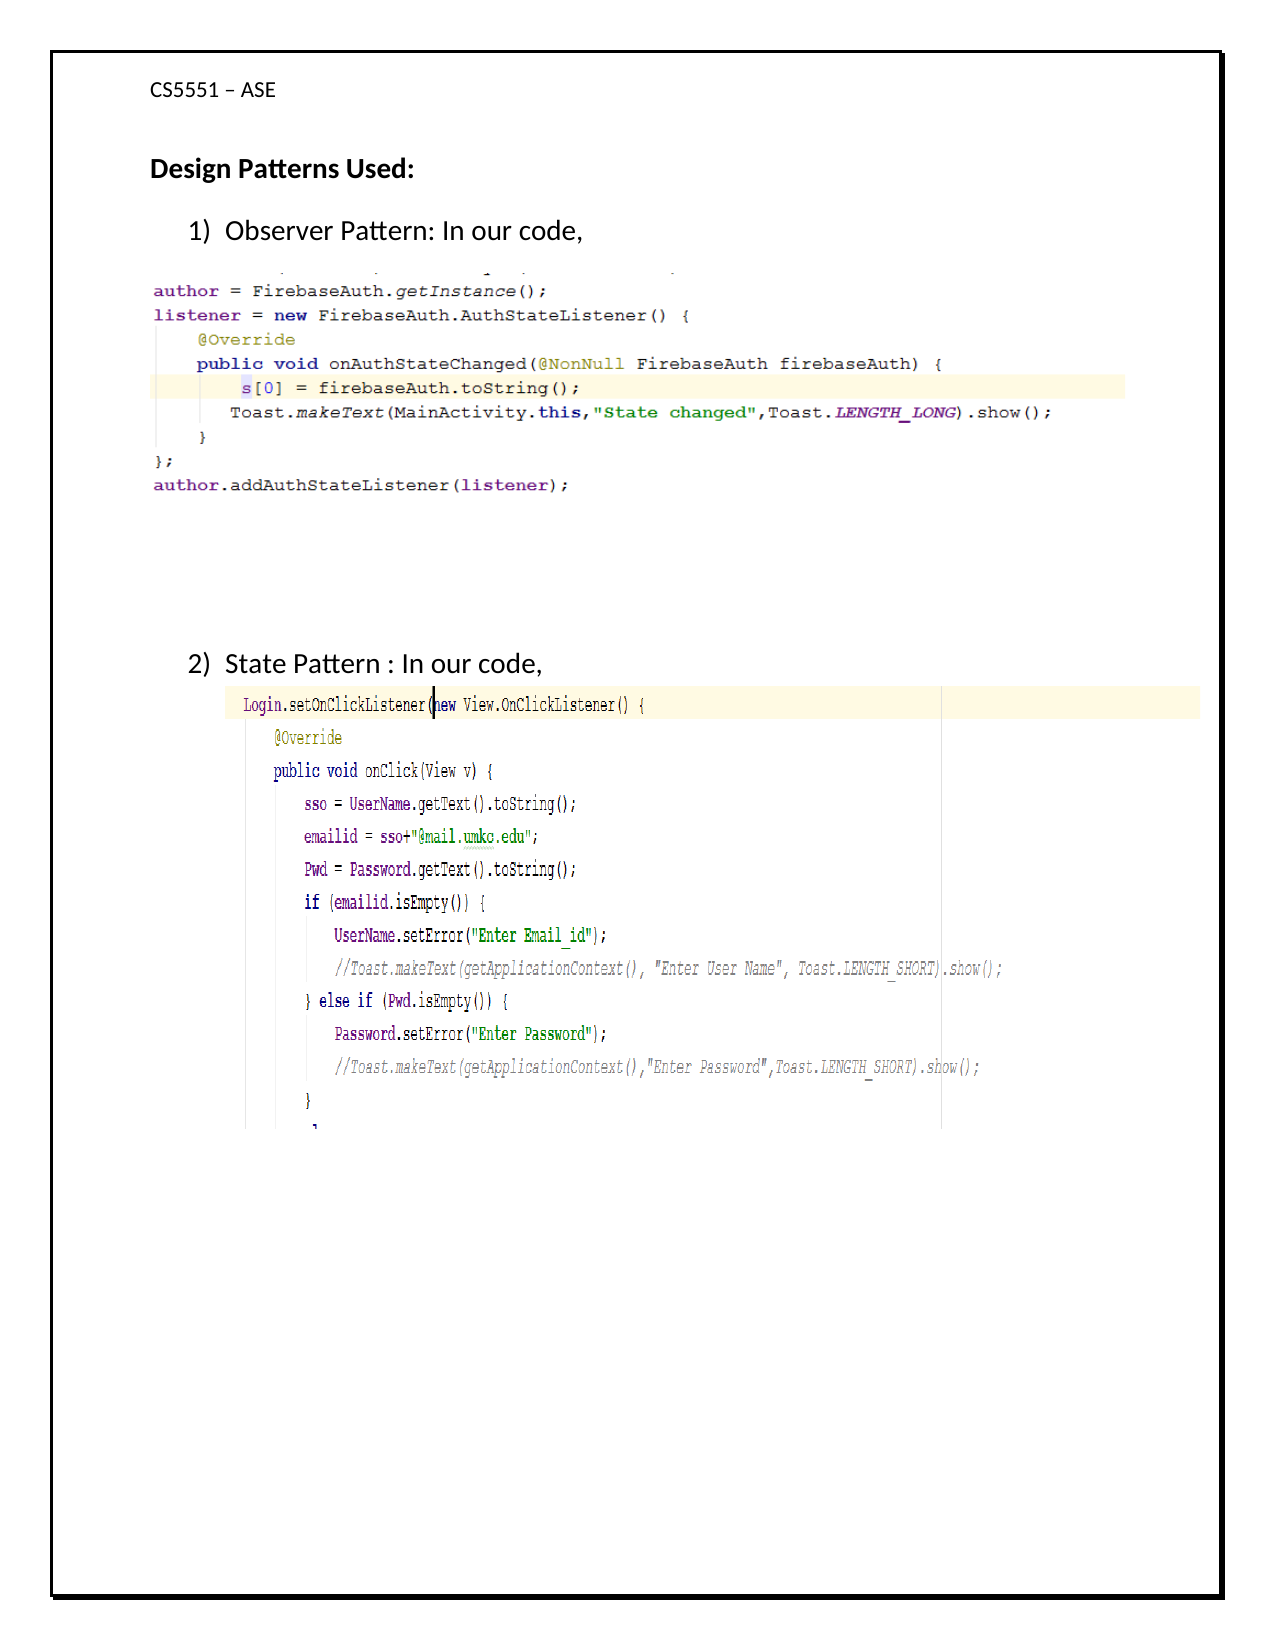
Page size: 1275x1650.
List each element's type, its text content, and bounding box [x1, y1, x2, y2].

picture [150, 273, 1125, 498]
list Observer Pattern: In our code, [187, 212, 1122, 247]
text Design Patterns Used: [150, 150, 1122, 186]
picture [225, 686, 1200, 1129]
list State Pattern : In our code, [187, 645, 1122, 681]
